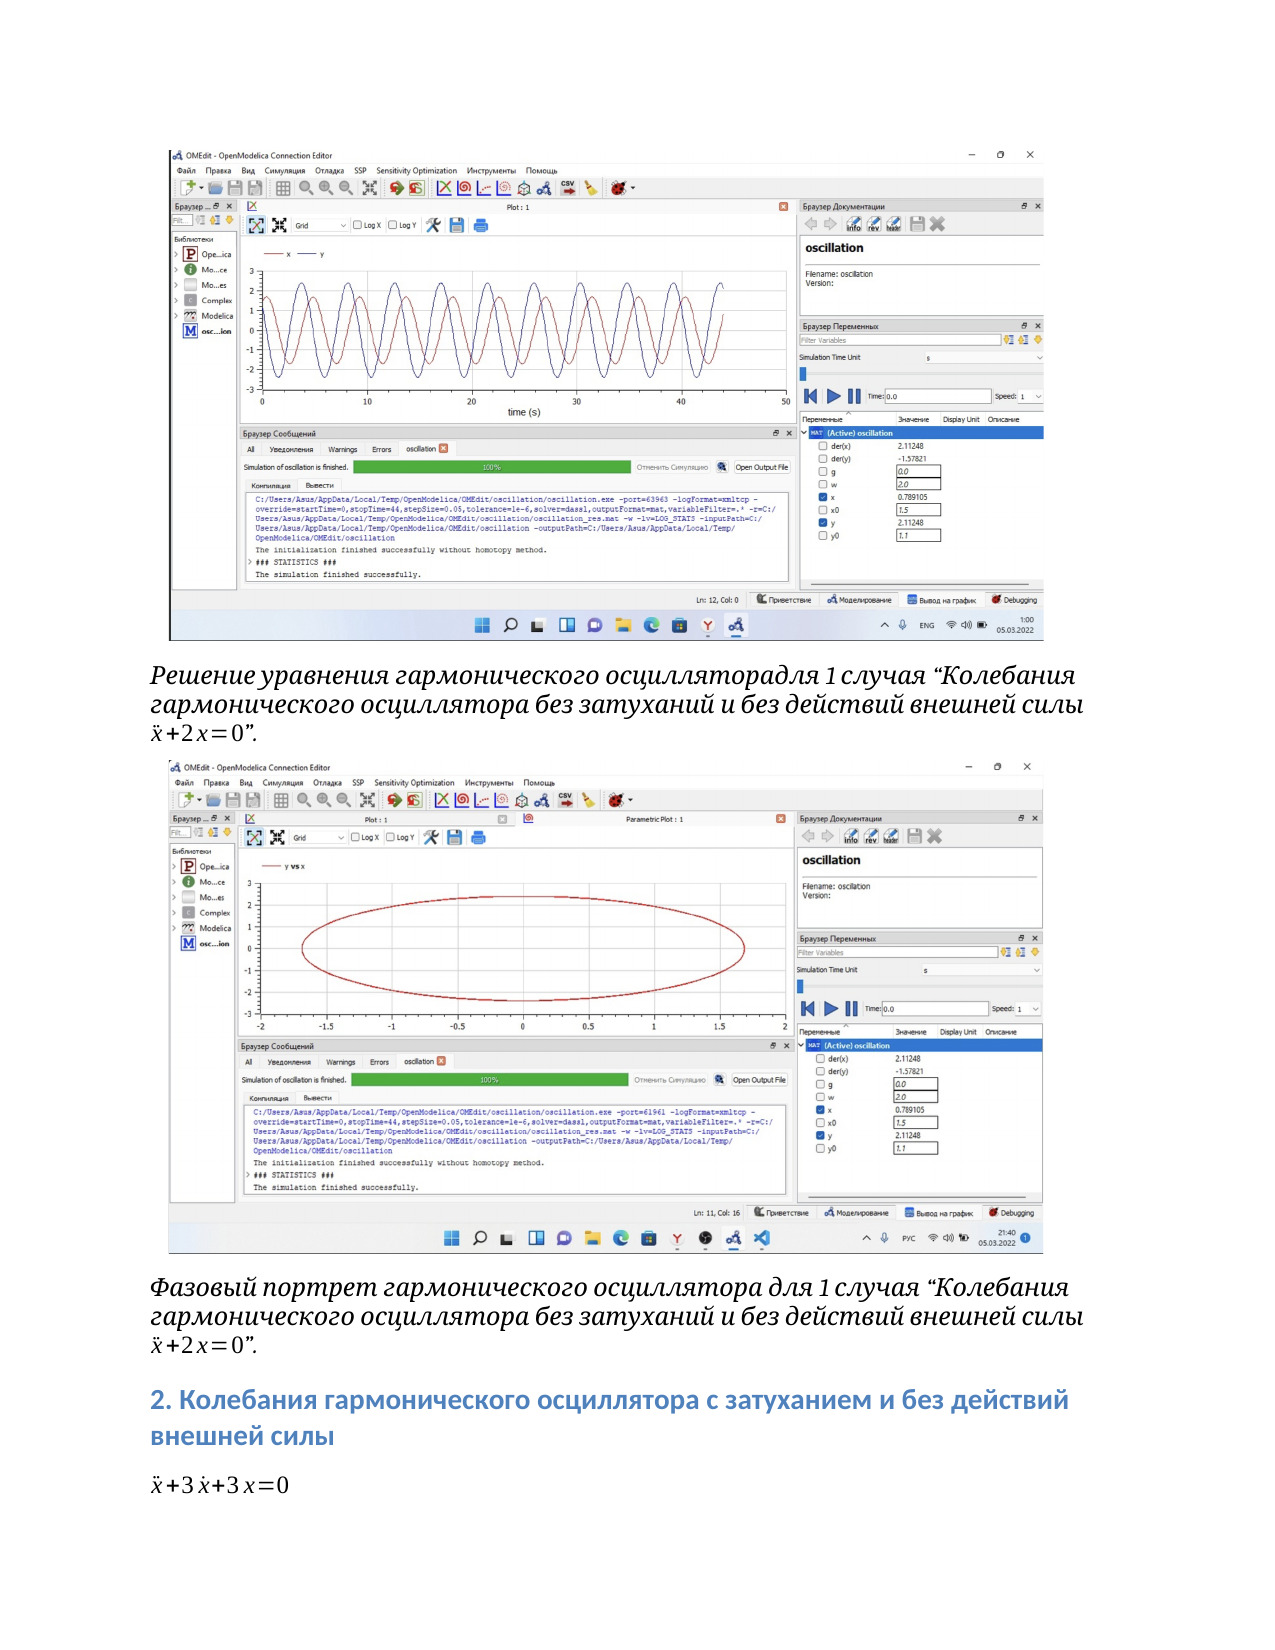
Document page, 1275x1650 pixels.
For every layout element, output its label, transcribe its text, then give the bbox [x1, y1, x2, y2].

text Решение уравнения гармонического осцилляторадля 1 случая “Колебания гармонического осциллятора без затуханий и без действий внешней силы ”. [150, 662, 1125, 748]
text Фазовый портрет гармонического осциллятора для 1 случая “Колебания гармонического осциллятора без затуханий и без действий внешней силы ”. [150, 1274, 1125, 1360]
subtitle 2. Колебания гармонического осциллятора c затуханием и без действий внешней силы [150, 1381, 1125, 1452]
picture [168, 760, 1044, 1254]
picture [168, 150, 1044, 641]
